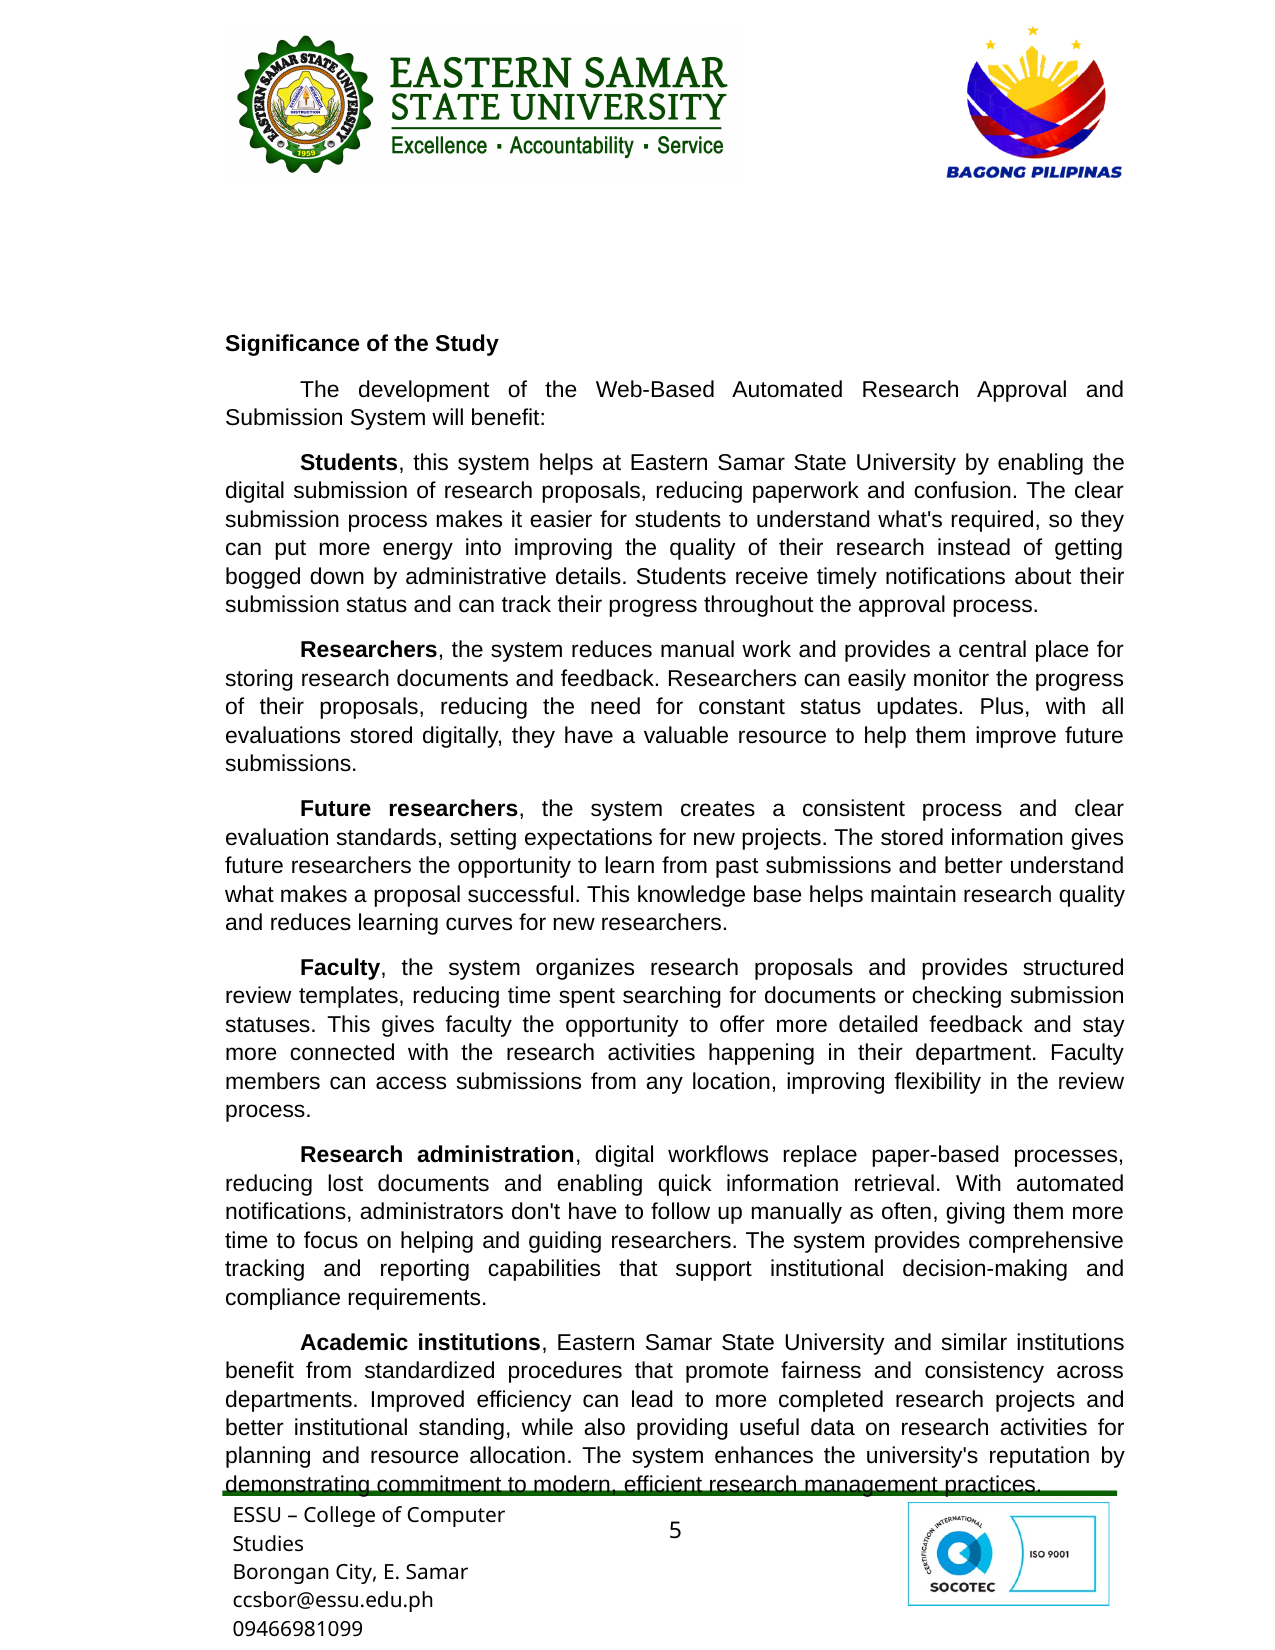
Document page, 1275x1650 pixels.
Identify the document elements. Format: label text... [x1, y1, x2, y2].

text Students, this system helps at Eastern Samar State University by enabling the digital submission of research proposals, reducing paperwork and confusion. The clear submission process makes it easier for students to understand what's required, so they can put more energy into improving the quality of their research instead of getting bogged down by administrative details. Students receive timely notifications about their submission status and can track their progress throughout the approval process. [225, 629, 1125, 798]
text Researchers, the system reduces manual work and provides a central place for storing research documents and feedback. Researchers can easily monitor the progress of their proposals, reducing the need for constant status updates. Plus, with all evaluations stored digitally, they have a valuable resource to help them improve future submissions. [225, 817, 1125, 957]
text Research administration, digital workflows replace paper-based processes, reducing lost documents and enabling quick information retrieval. With automated notifications, administrators don't have to follow up manually as often, giving them more time to focus on helping and guiding researchers. The system provides comprehensive tracking and reporting capabilities that support institutional decision-making and compliance requirements. [225, 1322, 1125, 1490]
picture [907, 1502, 1110, 1604]
picture [941, 22, 1125, 182]
picture [222, 1488, 1118, 1498]
text The development of the Web-Based Automated Research Approval and Submission System will benefit: [225, 556, 1125, 611]
text Faculty, the system organizes research proposals and provides structured review templates, reducing time spent searching for documents or checking submission statuses. This gives faculty the opportunity to offer more detailed feedback and stay more connected with the research activities happening in their department. Faculty members can access submissions from any location, improving flexibility in the review process. [225, 1134, 1125, 1303]
text Future researchers, the system creates a consistent process and clear evaluation standards, setting expectations for new projects. The stored information gives future researchers the opportunity to learn from past submissions and better understand what makes a proposal successful. This knowledge base helps maintain research quality and reduces learning curves for new researchers. [225, 976, 1125, 1116]
text Significance of the Study [225, 511, 1125, 537]
picture [225, 24, 743, 184]
